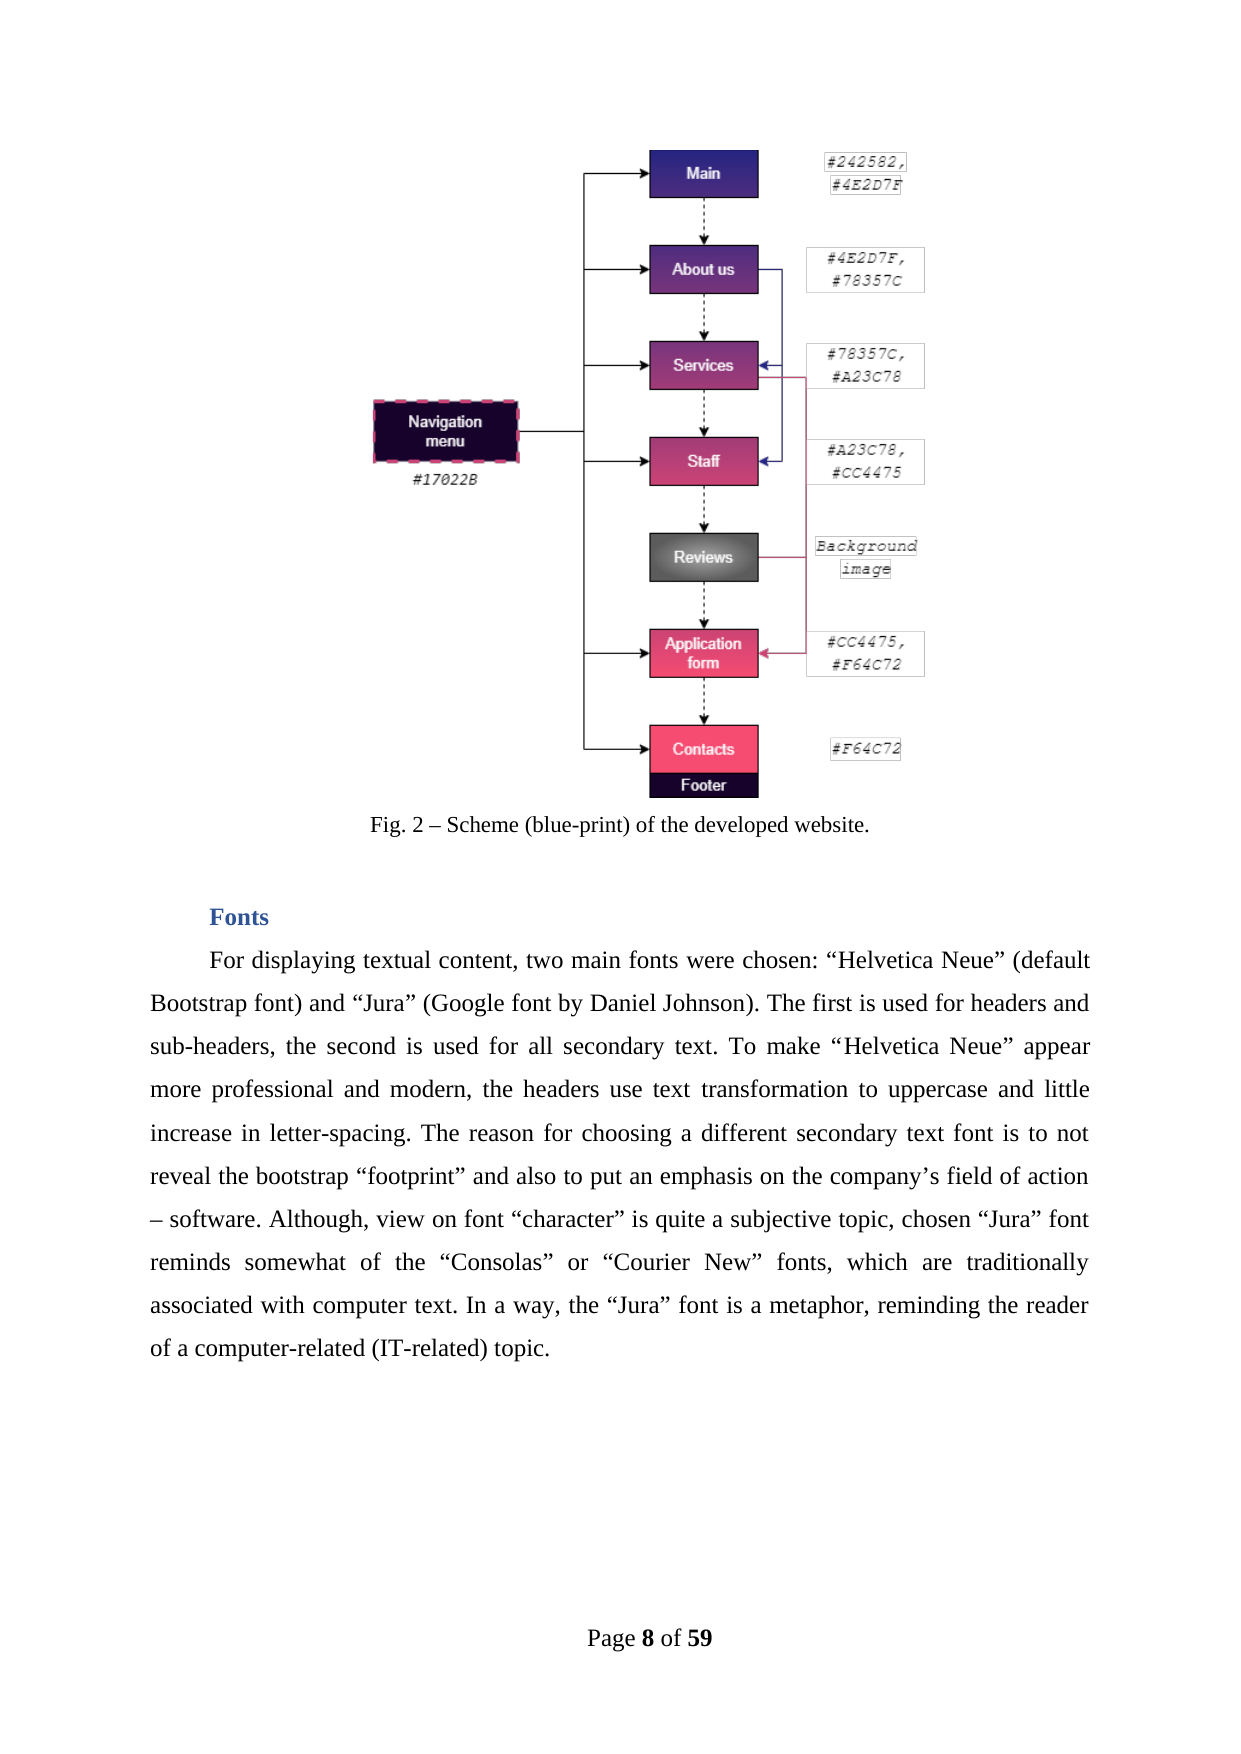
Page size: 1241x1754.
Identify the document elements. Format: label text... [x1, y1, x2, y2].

text For displaying textual content, two main fonts were chosen: “Helvetica Neue” (default Bootstrap font) and “Jura” (Google font by Daniel Johnson). The first is used for headers and sub-headers, the second is used for all secondary text. To make “Helvetica Neue” appear more professional and modern, the headers use text transformation to uppercase and little increase in letter-spacing. The reason for choosing a different secondary text font is to not reveal the bootstrap “footprint” and also to put an emphasis on the company’s field of action – software. Although, view on font “character” is quite a subjective topic, chosen “Jura” font reminds somewhat of the “Consolas” or “Courier New” fonts, which are traditionally associated with computer text. In a way, the “Jura” font is a metaphor, reminding the reader of a computer-related (IT-related) topic. [150, 945, 1090, 1362]
picture [372, 150, 927, 798]
subtitle Fonts [150, 902, 1090, 931]
